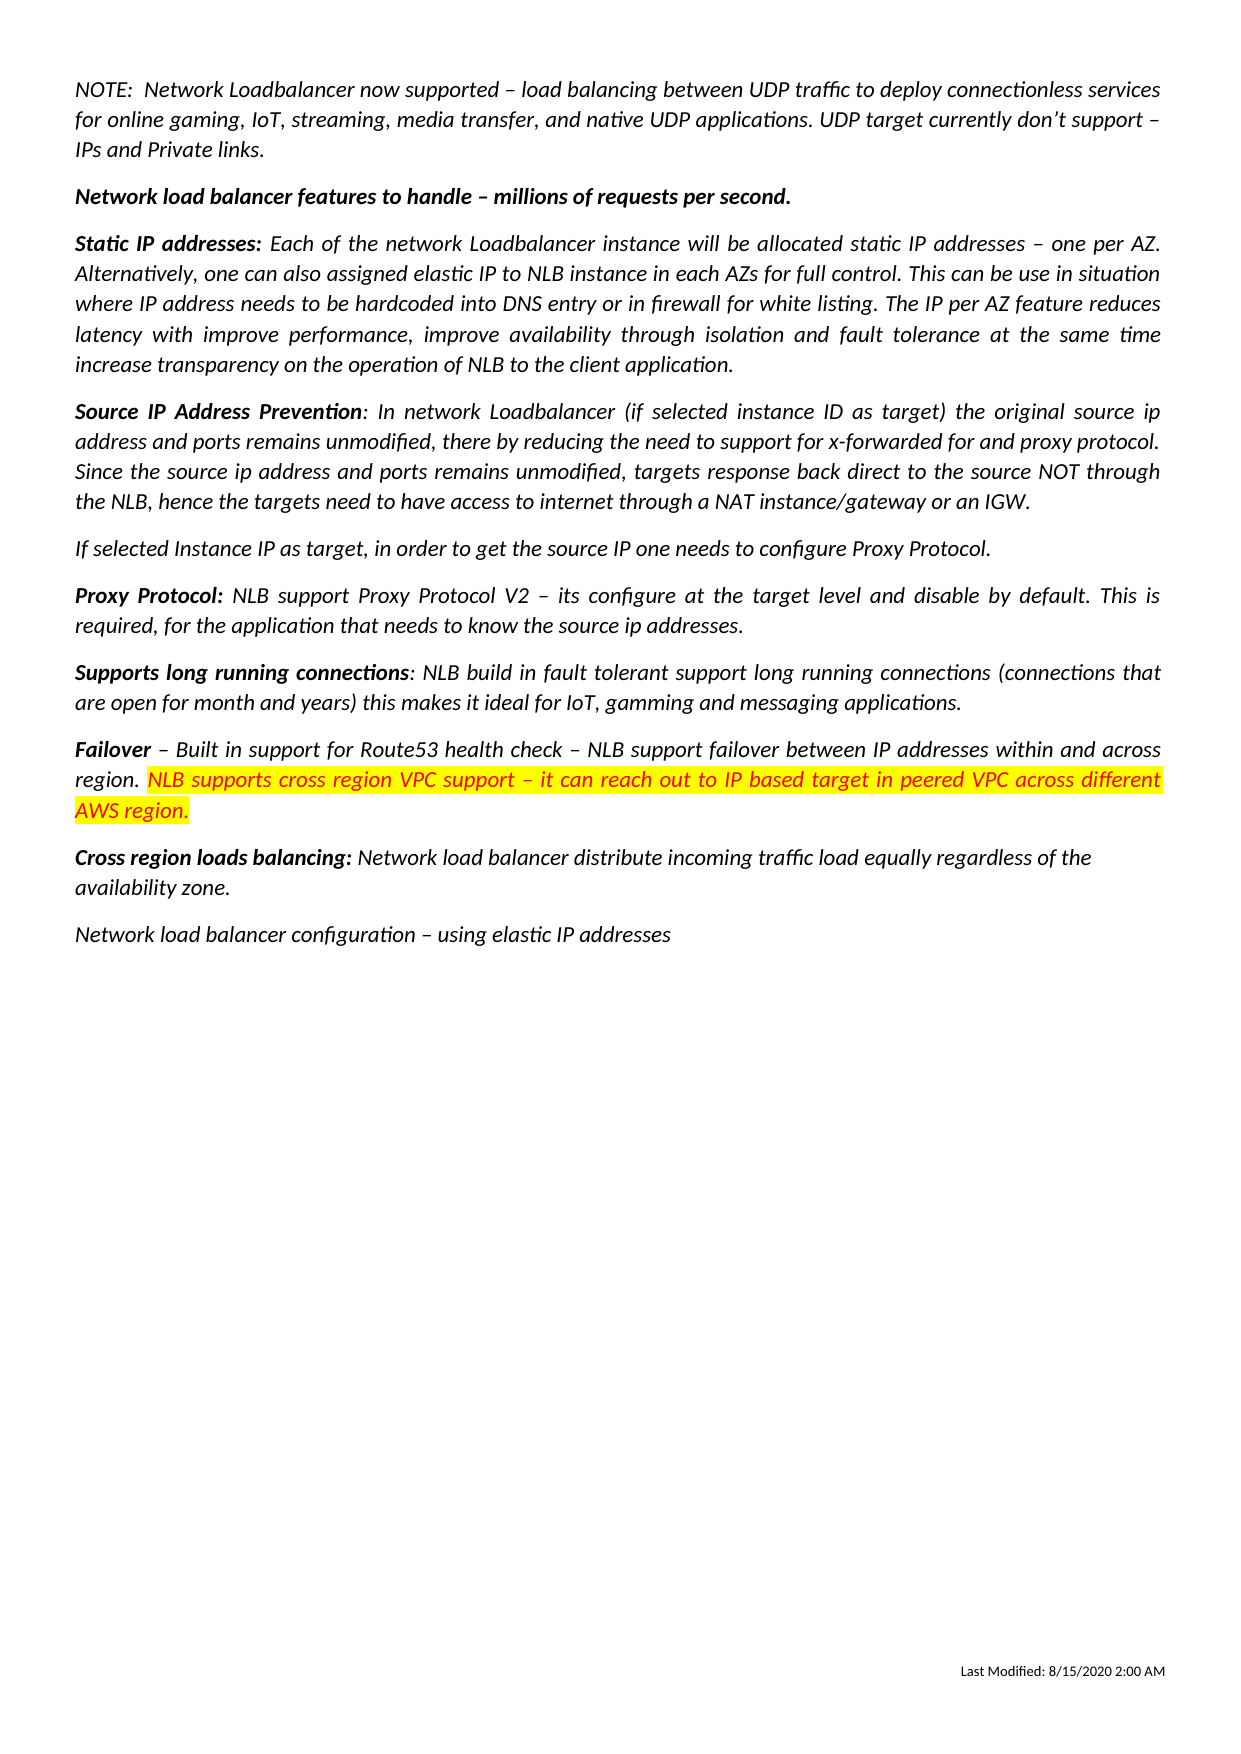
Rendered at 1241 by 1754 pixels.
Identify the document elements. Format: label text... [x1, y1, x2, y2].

text Source IP Address Prevention: In network Loadbalancer (if selected instance ID as target) the original source ip address and ports remains unmodified, there by reducing the need to support for x-forwarded for and proxy protocol. Since the source ip address and ports remains unmodified, targets response back direct to the source NOT through the NLB, hence the targets need to have access to internet through a NAT instance/gateway or an IGW. [75, 397, 1165, 516]
text Supports long running connections: NLB build in fault tolerant support long running connections (connections that are open for month and years) this makes it ideal for IoT, gamming and messaging applications. [75, 658, 1165, 717]
text Network load balancer configuration – using elastic IP addresses [75, 920, 1165, 948]
text Static IP addresses: Each of the network Loadbalancer instance will be allocated static IP addresses – one per AZ. Alternatively, one can also assigned elastic IP to NLB instance in each AZs for full control. This can be use in situation where IP address needs to be hardcoded into DNS entry or in firewall for white listing. The IP per AZ feature reduces latency with improve performance, improve availability through isolation and fault tolerance at the same time increase transparency on the operation of NLB to the client application. [75, 229, 1165, 378]
text NOTE: Network Loadbalancer now supported – load balancing between UDP traffic to deploy connectionless services for online gaming, IoT, streaming, media transfer, and native UDP applications. UDP target currently don’t support – IPs and Private links. [75, 75, 1165, 163]
text If selected Instance IP as target, in order to get the source IP one needs to configure Proxy Protocol. [75, 534, 1165, 562]
text Cross region loads balancing: Network load balancer distribute incoming traffic load equally regardless of the availability zone. [75, 843, 1165, 901]
text Failover – Built in support for Route53 health check – NLB support failover between IP addresses within and across region. NLB supports cross region VPC support – it can reach out to IP based target in peered VPC across different AWS region. [75, 735, 1165, 824]
text Proxy Protocol: NLB support Proxy Protocol V2 – its configure at the target level and disable by default. This is required, for the application that needs to know the source ip addresses. [75, 581, 1165, 639]
text Network load balancer features to handle – millions of requests per second. [75, 182, 1165, 210]
